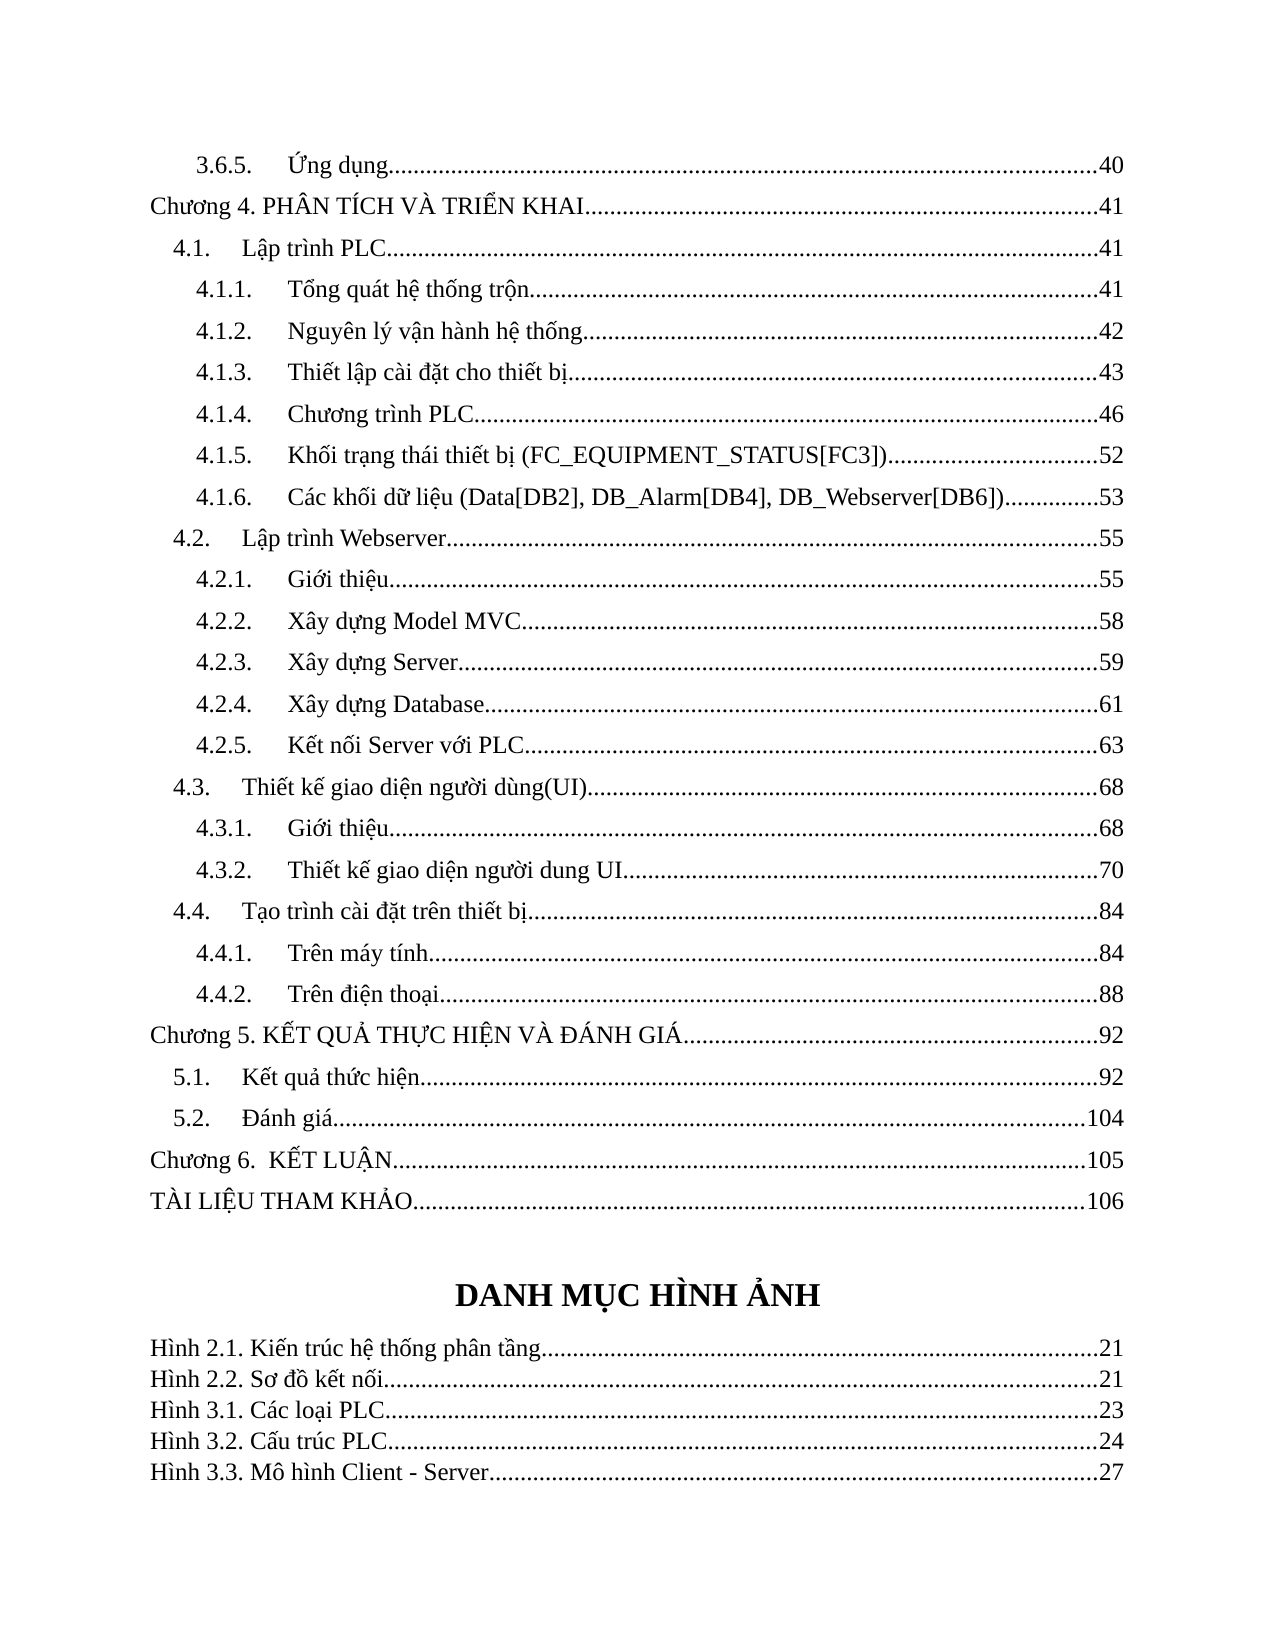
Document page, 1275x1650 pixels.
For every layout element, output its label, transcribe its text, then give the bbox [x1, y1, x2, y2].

text Hình 3.2. Cấu trúc PLC 24 [150, 1426, 1125, 1455]
text DANH MỤC HÌNH ẢNH [150, 1275, 1125, 1313]
text Hình 2.2. Sơ đồ kết nối 21 [150, 1364, 1125, 1393]
text Hình 3.1. Các loại PLC 23 [150, 1395, 1125, 1424]
text Hình 2.1. Kiến trúc hệ thống phân tầng 21 [150, 1333, 1125, 1362]
text Hình 3.3. Mô hình Client - Server 27 [150, 1457, 1125, 1486]
